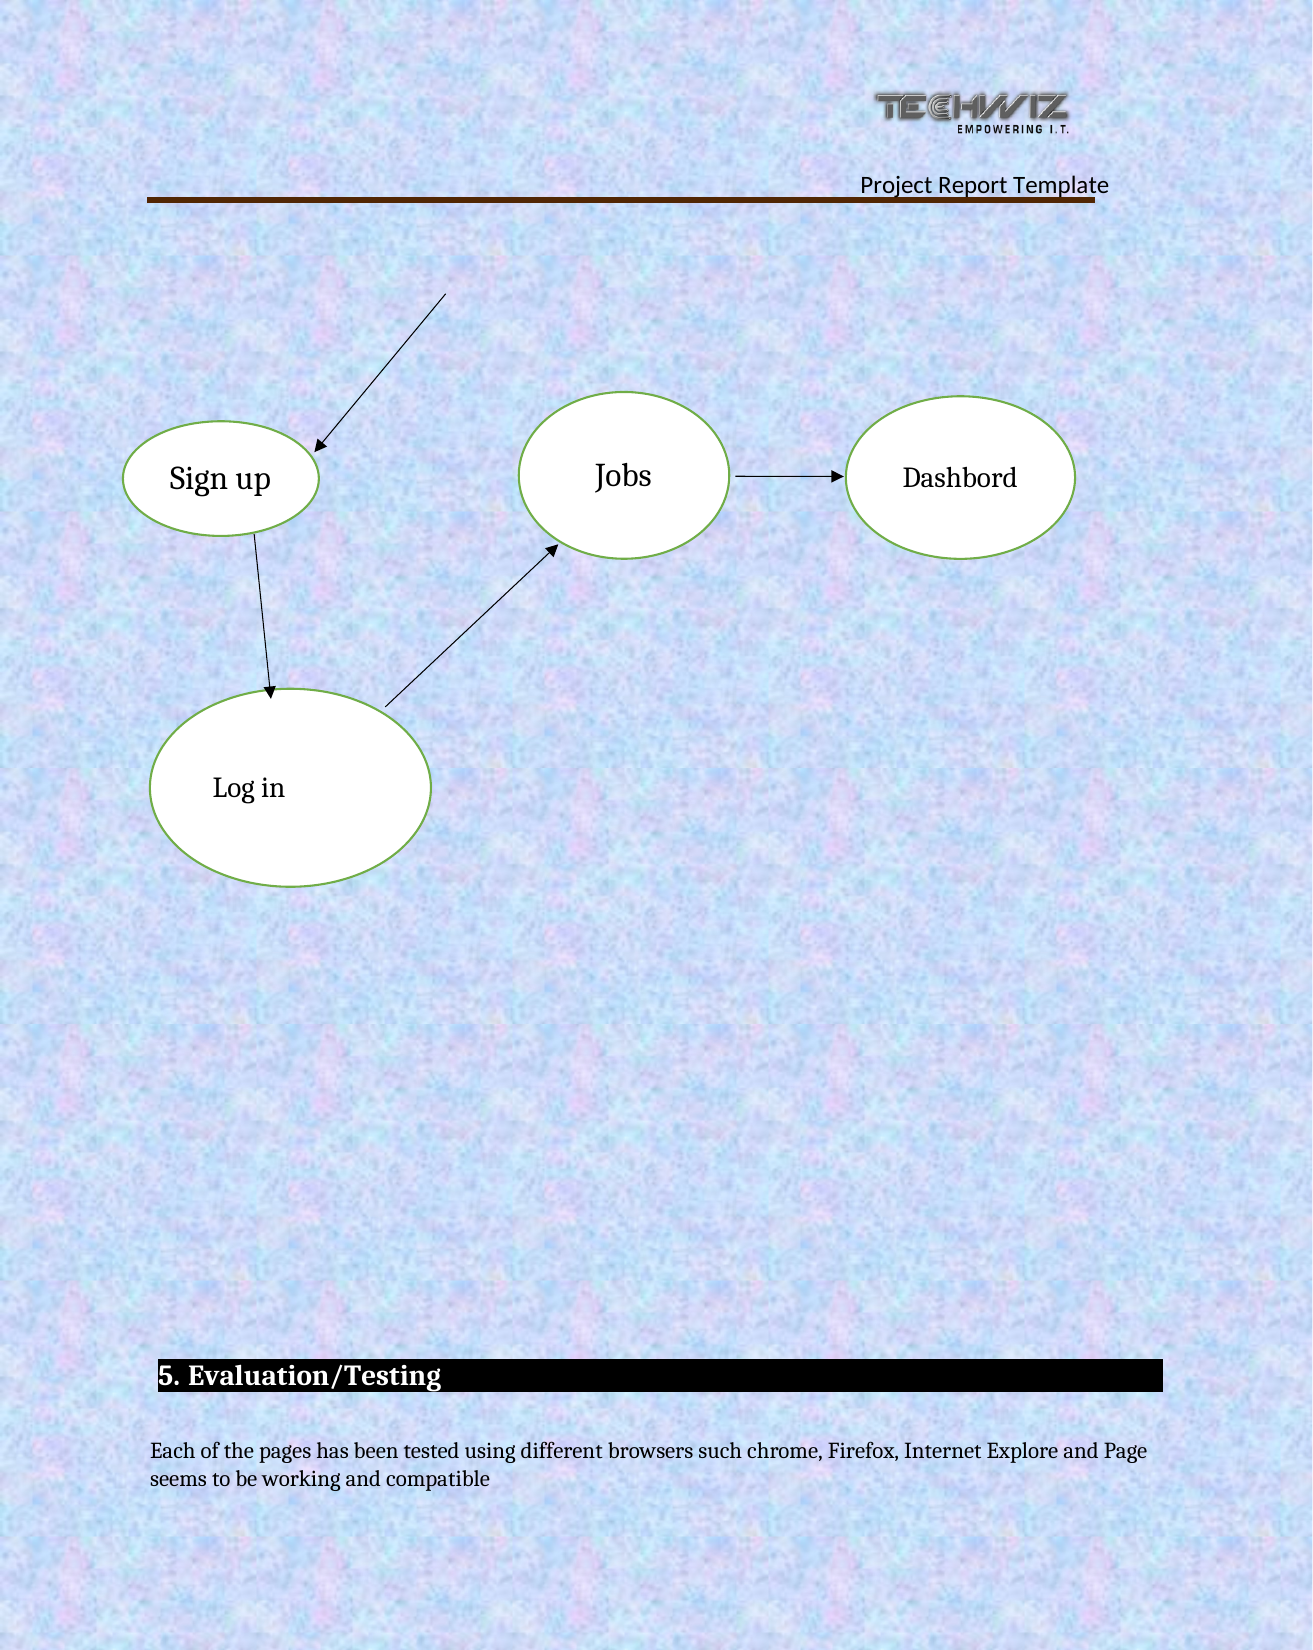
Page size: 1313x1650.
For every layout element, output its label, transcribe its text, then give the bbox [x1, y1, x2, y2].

text Each of the pages has been tested using different browsers such chrome, Firefox, Internet Explore and Page seems to be working and compatible [150, 1438, 1163, 1493]
subtitle 5. Evaluation/Testing [158, 1359, 1163, 1392]
picture [0, 0, 1313, 1650]
